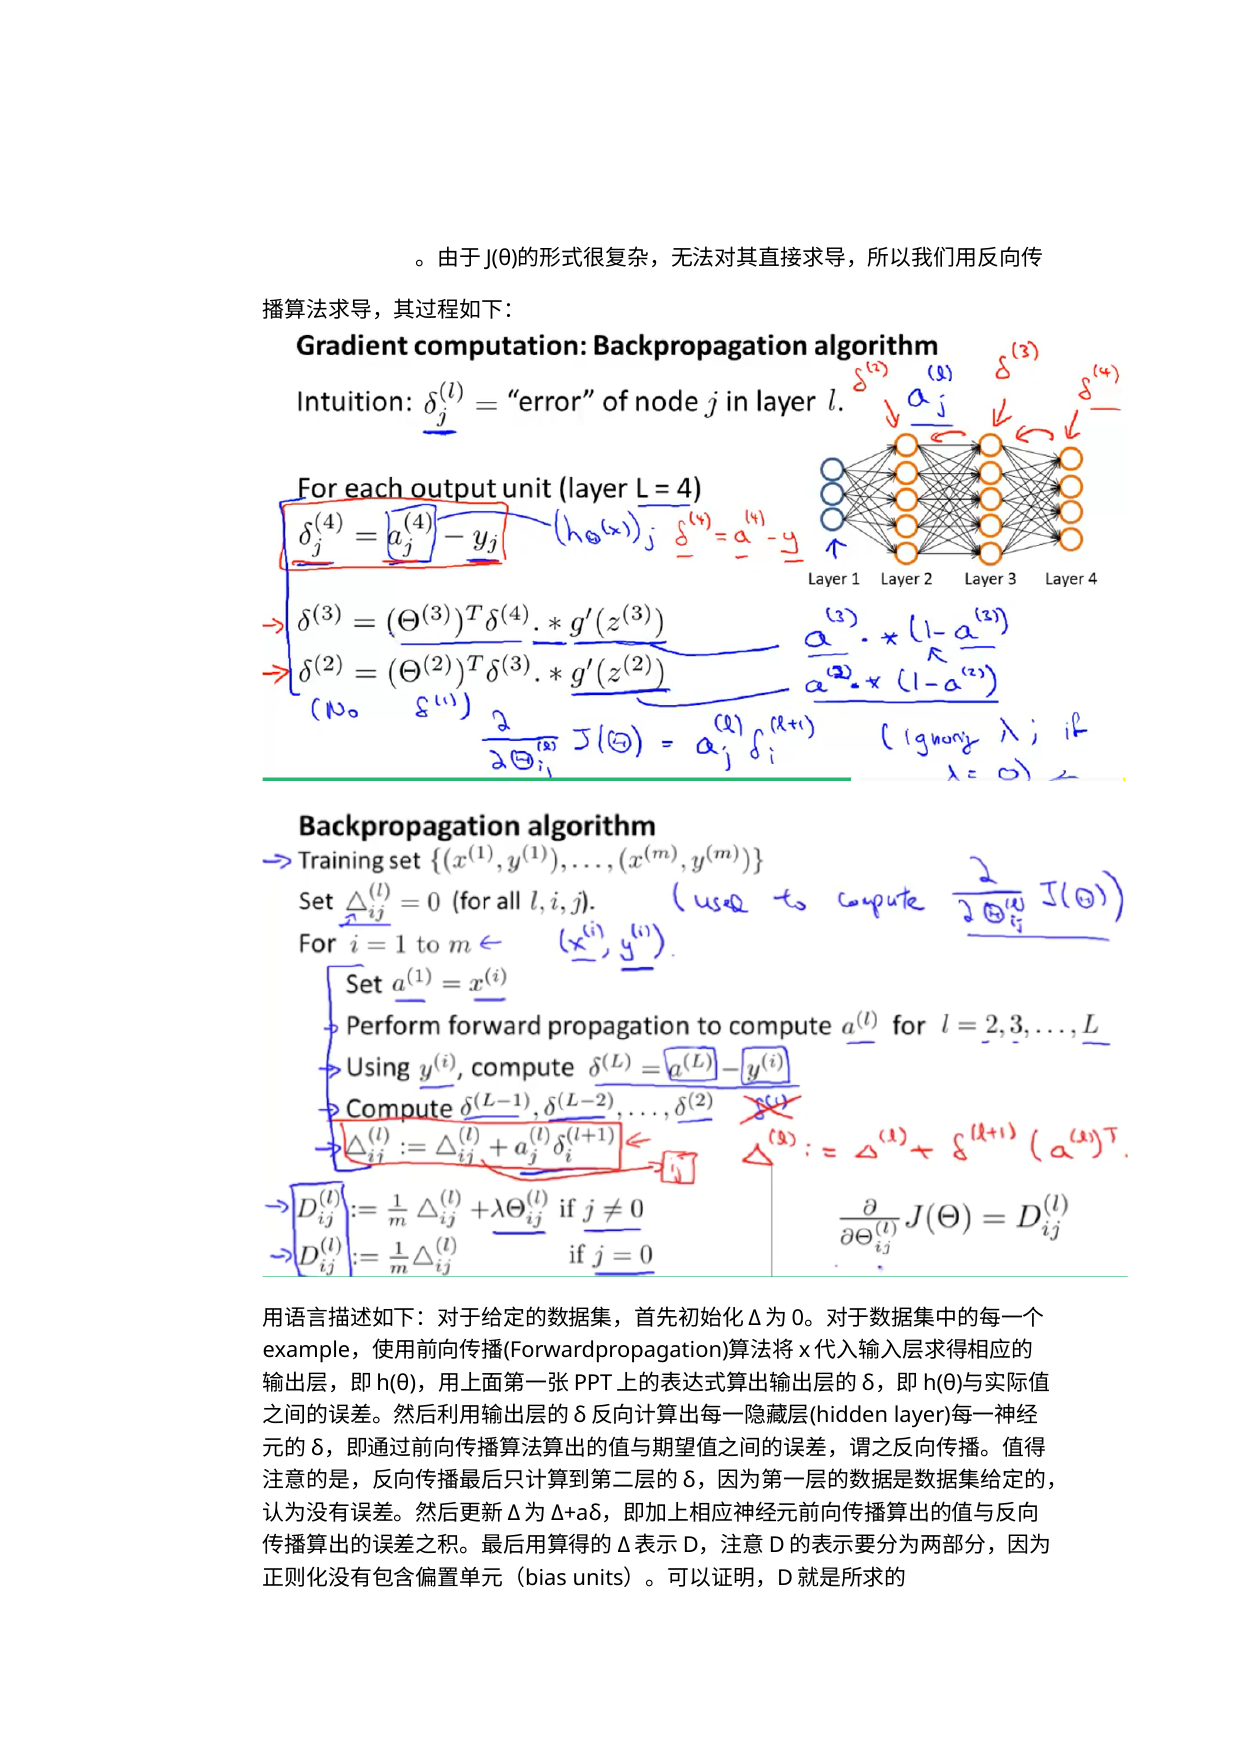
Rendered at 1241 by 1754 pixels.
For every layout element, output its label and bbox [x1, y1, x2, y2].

picture [262, 324, 1128, 781]
picture [262, 812, 1128, 1277]
list [225, 162, 1053, 1592]
